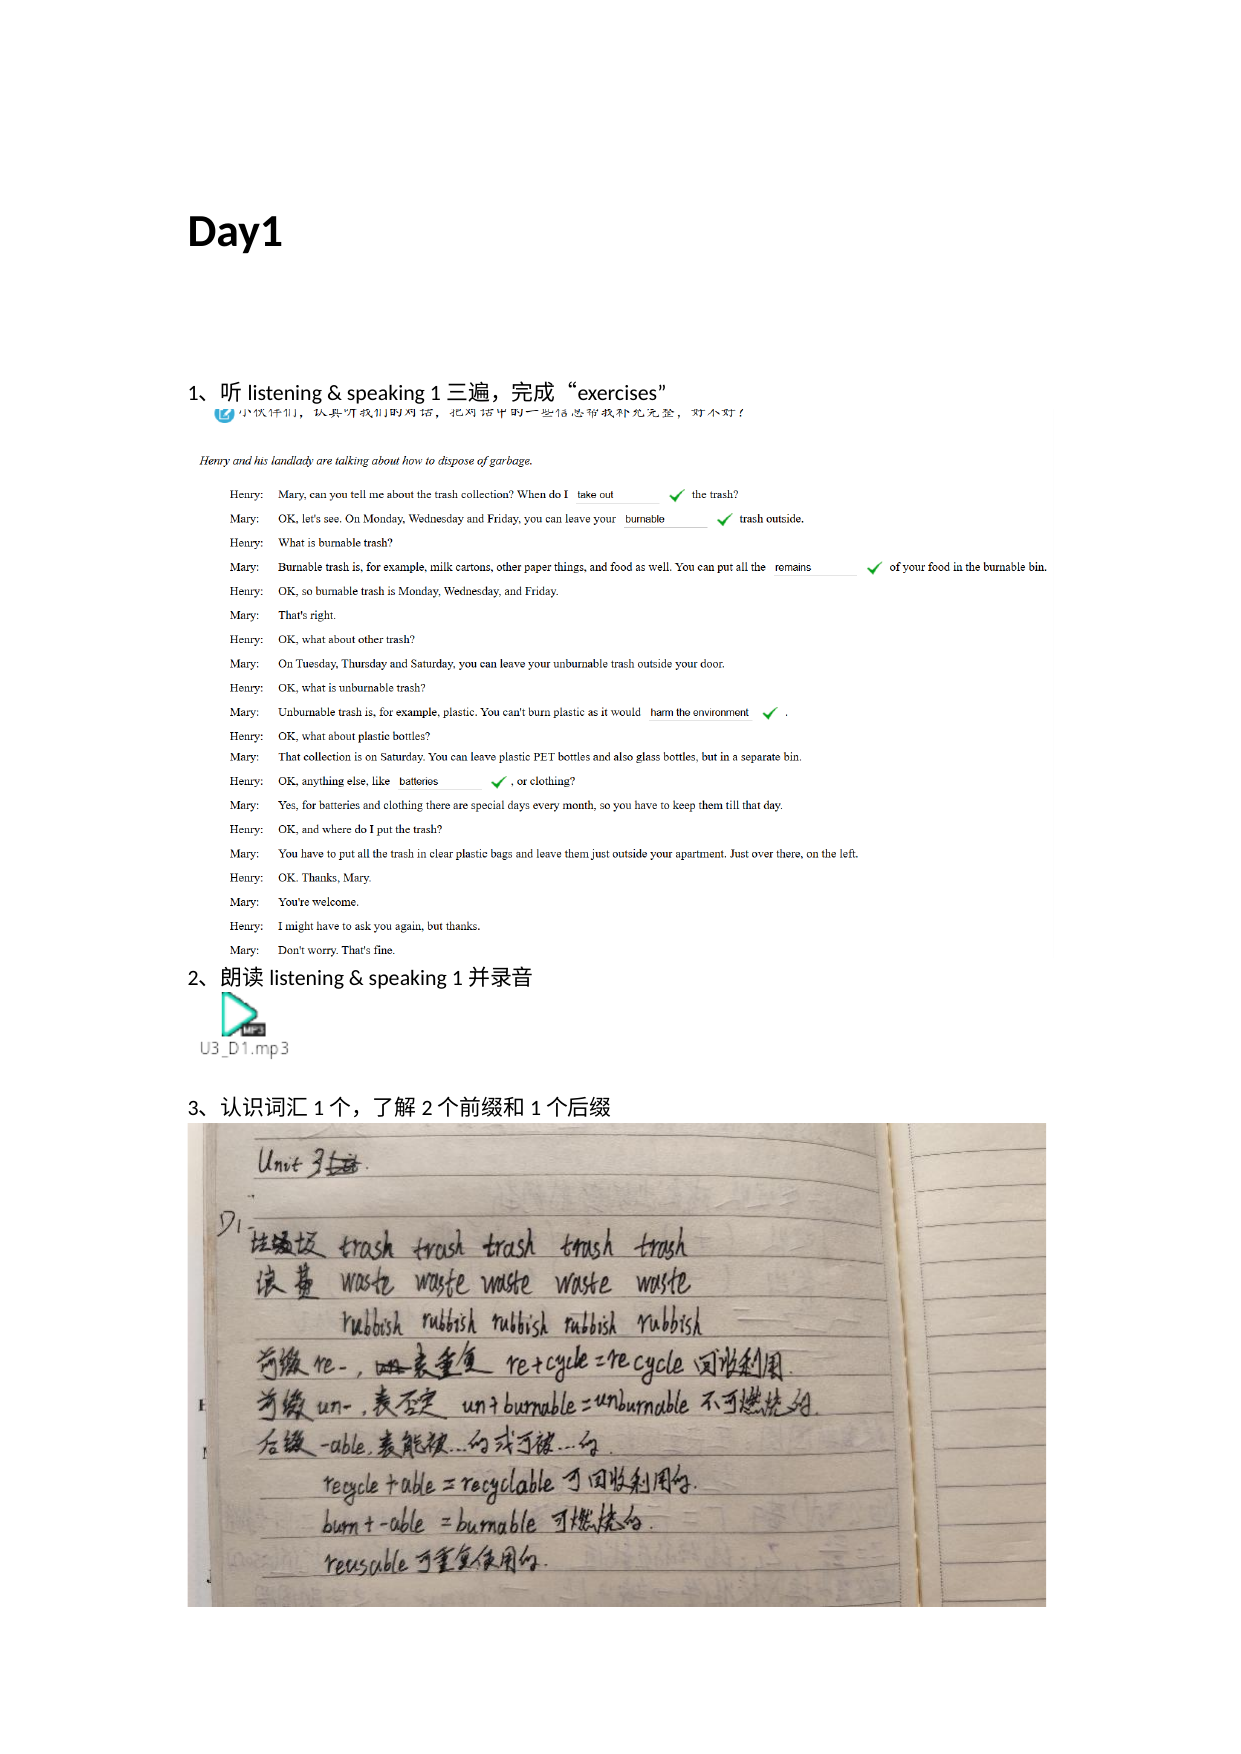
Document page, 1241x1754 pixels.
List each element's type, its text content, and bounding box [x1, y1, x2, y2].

list 听 listening & speaking 1 三遍，完成“exercises” [187, 375, 1053, 407]
picture [189, 409, 1054, 958]
list 认识词汇 1 个，了解 2 个前缀和 1 个后缀 [187, 1090, 1053, 1122]
picture [187, 1123, 1047, 1607]
subtitle Day1 [187, 197, 1053, 262]
